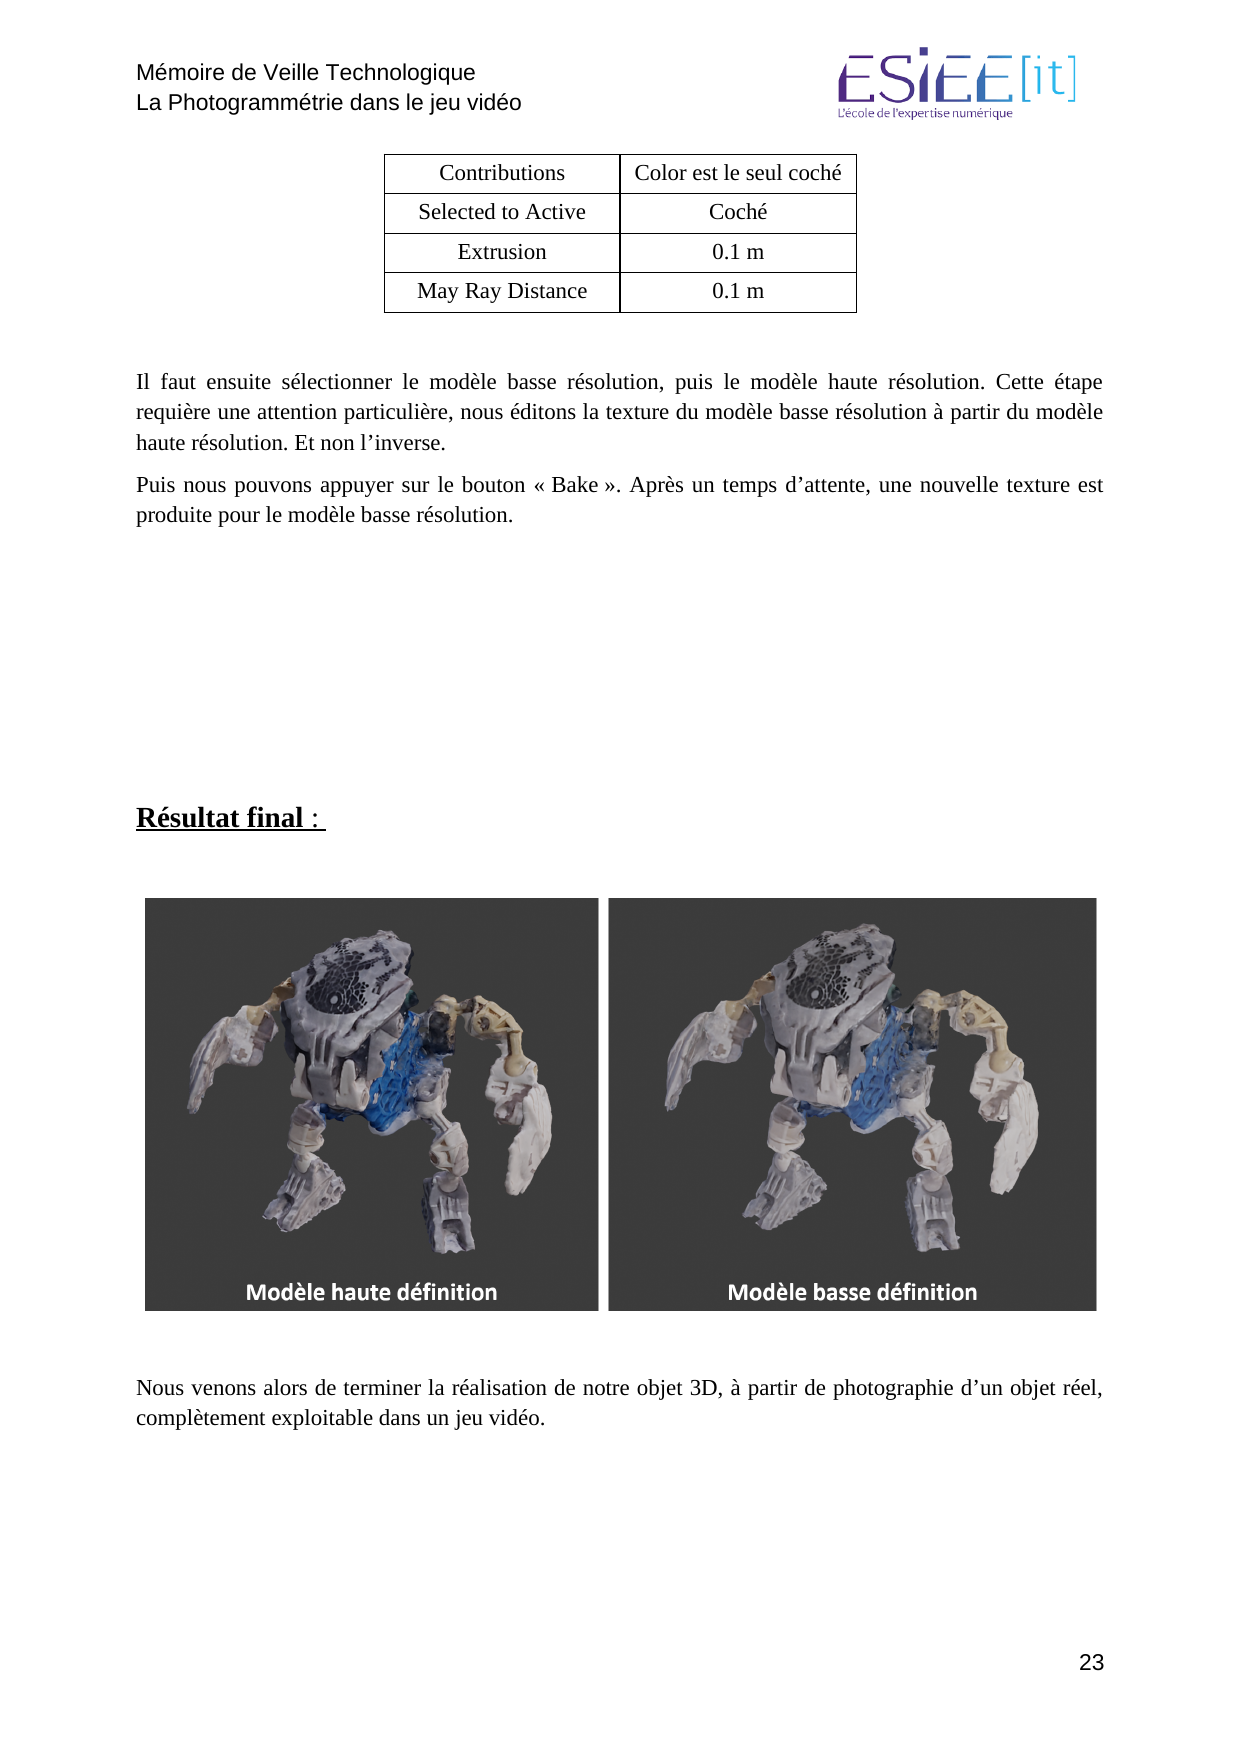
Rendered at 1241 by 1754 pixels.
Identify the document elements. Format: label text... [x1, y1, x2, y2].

table_cell Coché [621, 194, 856, 233]
table_cell Contributions [385, 155, 619, 193]
table_cell 0.1 m [621, 273, 856, 312]
text Puis nous pouvons appuyer sur le bouton « Bake ». Après un temps d’attente, une nouvelle texture est produite pour le modèle basse résolution. [136, 471, 1104, 528]
table_cell May Ray Distance [385, 273, 619, 312]
picture [838, 47, 1075, 120]
table_cell Color est le seul coché [621, 155, 856, 193]
table_cell Selected to Active [385, 194, 619, 233]
table_cell Extrusion [385, 234, 619, 272]
table_cell 0.1 m [621, 234, 856, 272]
picture [140, 894, 1101, 1315]
text Il faut ensuite sélectionner le modèle basse résolution, puis le modèle haute résolution. Cette étape requière une attention particulière, nous éditons la texture du modèle basse résolution à partir du modèle haute résolution. Et non l’inverse. [136, 368, 1104, 455]
text Résultat final : [136, 800, 1104, 834]
text Nous venons alors de terminer la réalisation de notre objet 3D, à partir de photographie d’un objet réel, complètement exploitable dans un jeu vidéo. [136, 1373, 1104, 1430]
